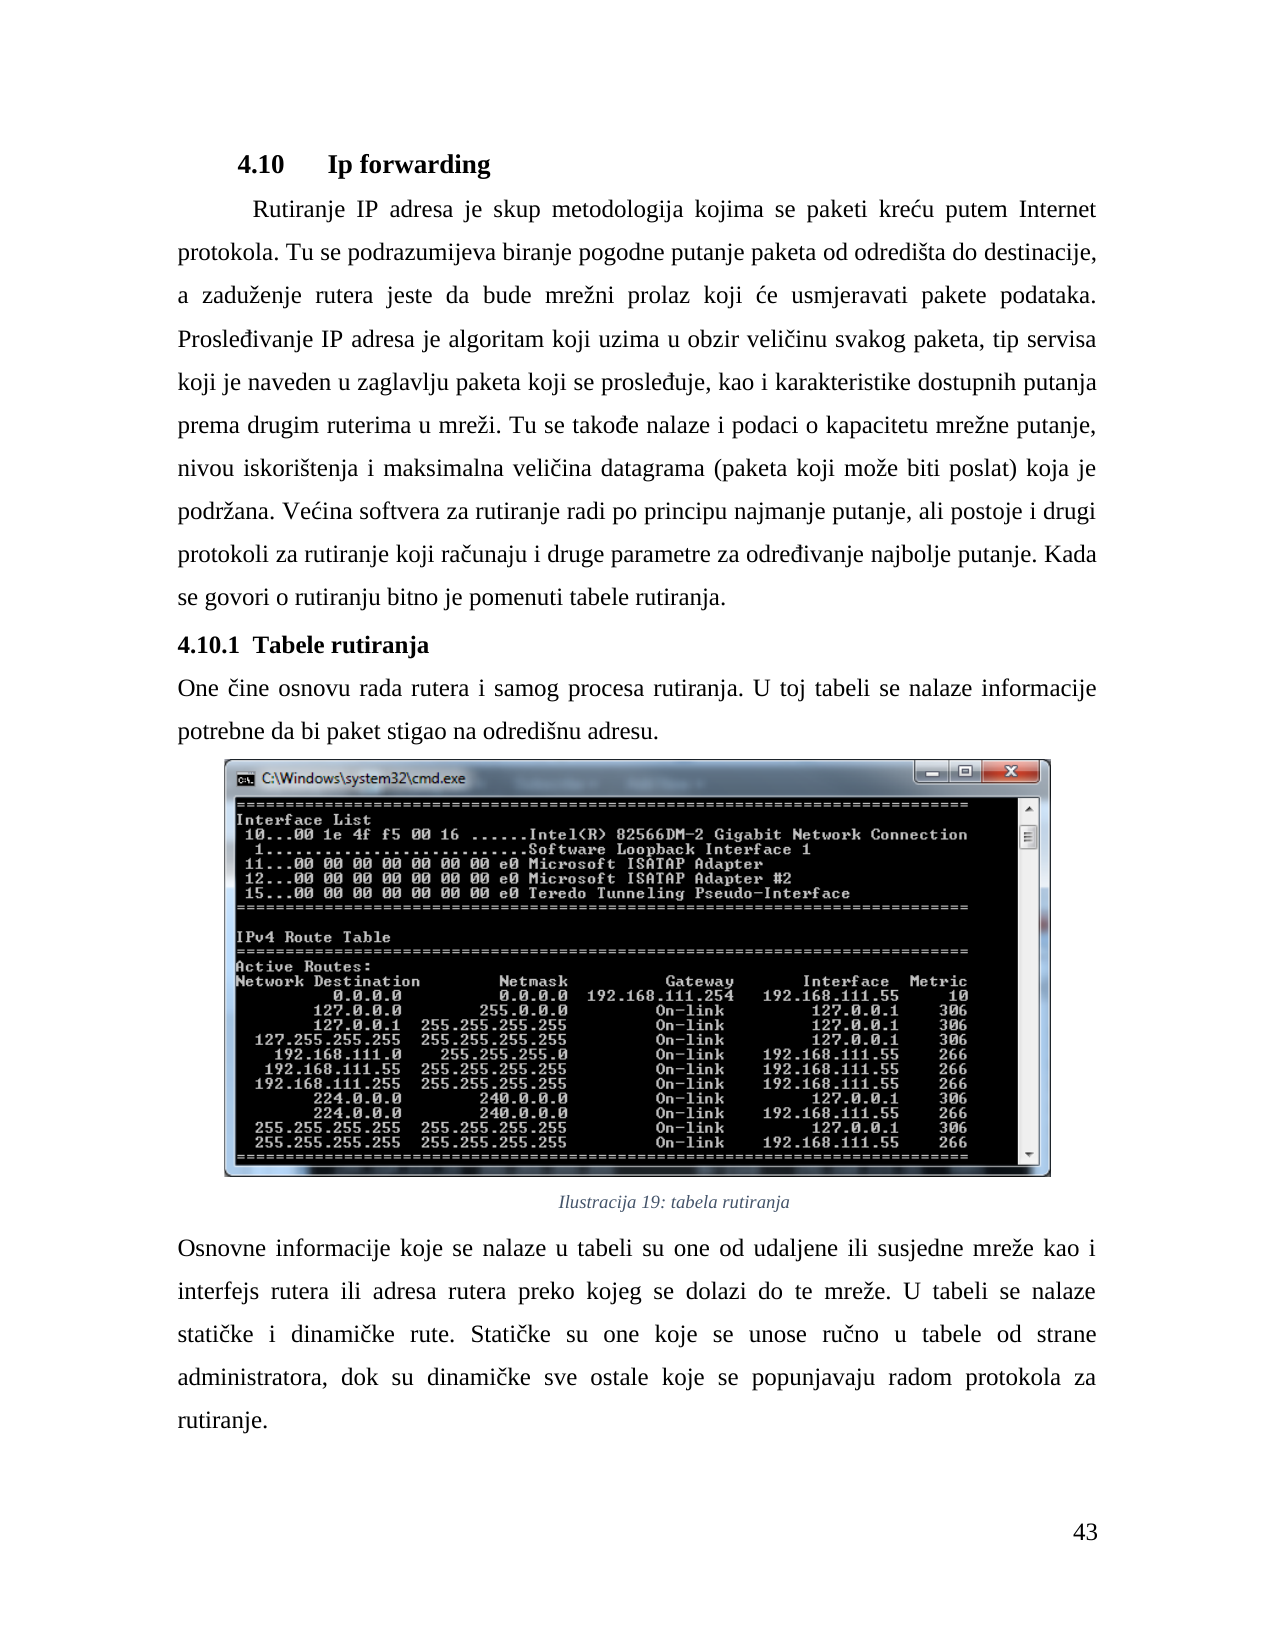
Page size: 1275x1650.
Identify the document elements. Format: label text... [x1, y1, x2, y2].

text Rutiranje IP adresa je skup metodologija kojima se paketi kreću putem Internet protokola. Tu se podrazumijeva biranje pogodne putanje paketa od odredišta do destinacije, a zaduženje rutera jeste da bude mrežni prolaz koji će usmjeravati pakete podataka. Prosleđivanje IP adresa je algoritam koji uzima u obzir veličinu svakog paketa, tip servisa koji je naveden u zaglavlju paketa koji se prosleđuje, kao i karakteristike dostupnih putanja prema drugim ruterima u mreži. Tu se takođe nalaze i podaci o kapacitetu mrežne putanje, nivou iskorištenja i maksimalna veličina datagrama (paketa koji može biti poslat) koja je podržana. Većina softvera za rutiranje radi po principu najmanje putanje, ali postoje i drugi protokoli za rutiranje koji računaju i druge parametre za određivanje najbolje putanje. Kada se govori o rutiranju bitno je pomenuti tabele rutiranja. [177, 194, 1098, 611]
picture [224, 759, 1051, 1177]
text Ilustracija 19: tabela rutiranja [252, 1191, 1098, 1212]
subtitle Tabele rutiranja [177, 630, 1098, 658]
subtitle Ip forwarding [237, 148, 1098, 179]
text One čine osnovu rada rutera i samog procesa rutiranja. U toj tabeli se nalaze informacije potrebne da bi paket stigao na odredišnu adresu. [177, 673, 1098, 745]
text Osnovne informacije koje se nalaze u tabeli su one od udaljene ili susjedne mreže kao i interfejs rutera ili adresa rutera preko kojeg se dolazi do te mreže. U tabeli se nalaze statičke i dinamičke rute. Statičke su one koje se unose ručno u tabele od strane administratora, dok su dinamičke sve ostale koje se popunjavaju radom protokola za rutiranje. [177, 1233, 1098, 1434]
